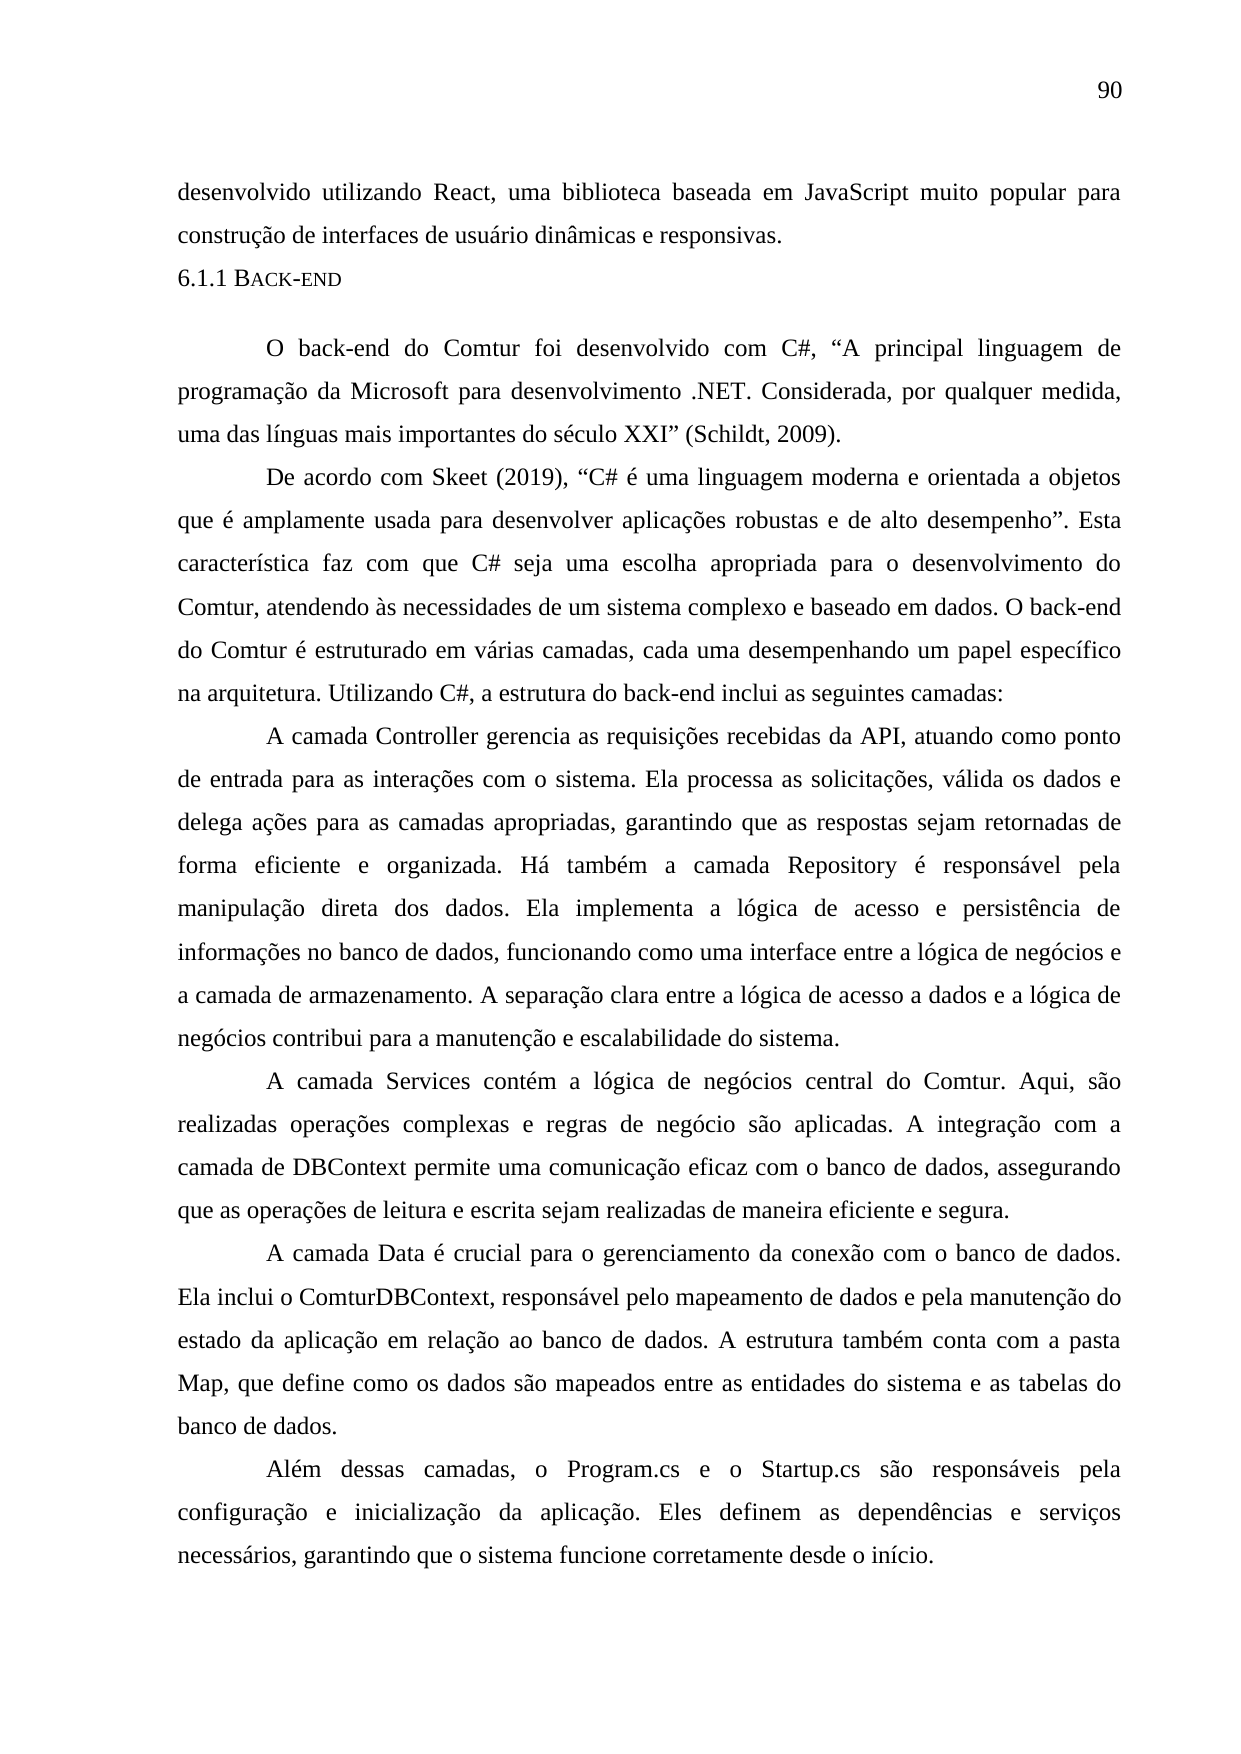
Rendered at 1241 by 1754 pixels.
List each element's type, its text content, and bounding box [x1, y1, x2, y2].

text A camada Data é crucial para o gerenciamento da conexão com o banco de dados. Ela inclui o ComturDBContext, responsável pelo mapeamento de dados e pela manutenção do estado da aplicação em relação ao banco de dados. A estrutura também conta com a pasta Map, que define como os dados são mapeados entre as entidades do sistema e as tabelas do banco de dados. [177, 1238, 1122, 1440]
text A camada Services contém a lógica de negócios central do Comtur. Aqui, são realizadas operações complexas e regras de negócio são aplicadas. A integração com a camada de DBContext permite uma comunicação eficaz com o banco de dados, assegurando que as operações de leitura e escrita sejam realizadas de maneira eficiente e segura. [177, 1066, 1122, 1224]
text O back-end do Comtur foi desenvolvido com C#, “A principal linguagem de programação da Microsoft para desenvolvimento .NET. Considerada, por qualquer medida, uma das línguas mais importantes do século XXI” (Schildt, 2009). [177, 333, 1122, 448]
text A camada Controller gerencia as requisições recebidas da API, atuando como ponto de entrada para as interações com o sistema. Ela processa as solicitações, válida os dados e delega ações para as camadas apropriadas, garantindo que as respostas sejam retornadas de forma eficiente e organizada. Há também a camada Repository é responsável pela manipulação direta dos dados. Ela implementa a lógica de acesso e persistência de informações no banco de dados, funcionando como uma interface entre a lógica de negócios e a camada de armazenamento. A separação clara entre a lógica de acesso a dados e a lógica de negócios contribui para a manutenção e escalabilidade do sistema. [177, 721, 1122, 1052]
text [177, 177, 1122, 249]
text Além dessas camadas, o Program.cs e o Startup.cs são responsáveis pela configuração e inicialização da aplicação. Eles definem as dependências e serviços necessários, garantindo que o sistema funcione corretamente desde o início. [177, 1454, 1122, 1569]
subtitle 6.1.1 Back-end [177, 263, 1122, 292]
text De acordo com Skeet (2019), “C# é uma linguagem moderna e orientada a objetos que é amplamente usada para desenvolver aplicações robustas e de alto desempenho”. Esta característica faz com que C# seja uma escolha apropriada para o desenvolvimento do Comtur, atendendo às necessidades de um sistema complexo e baseado em dados. O back-end do Comtur é estruturado em várias camadas, cada uma desempenhando um papel específico na arquitetura. Utilizando C#, a estrutura do back-end inclui as seguintes camadas: [177, 462, 1122, 707]
